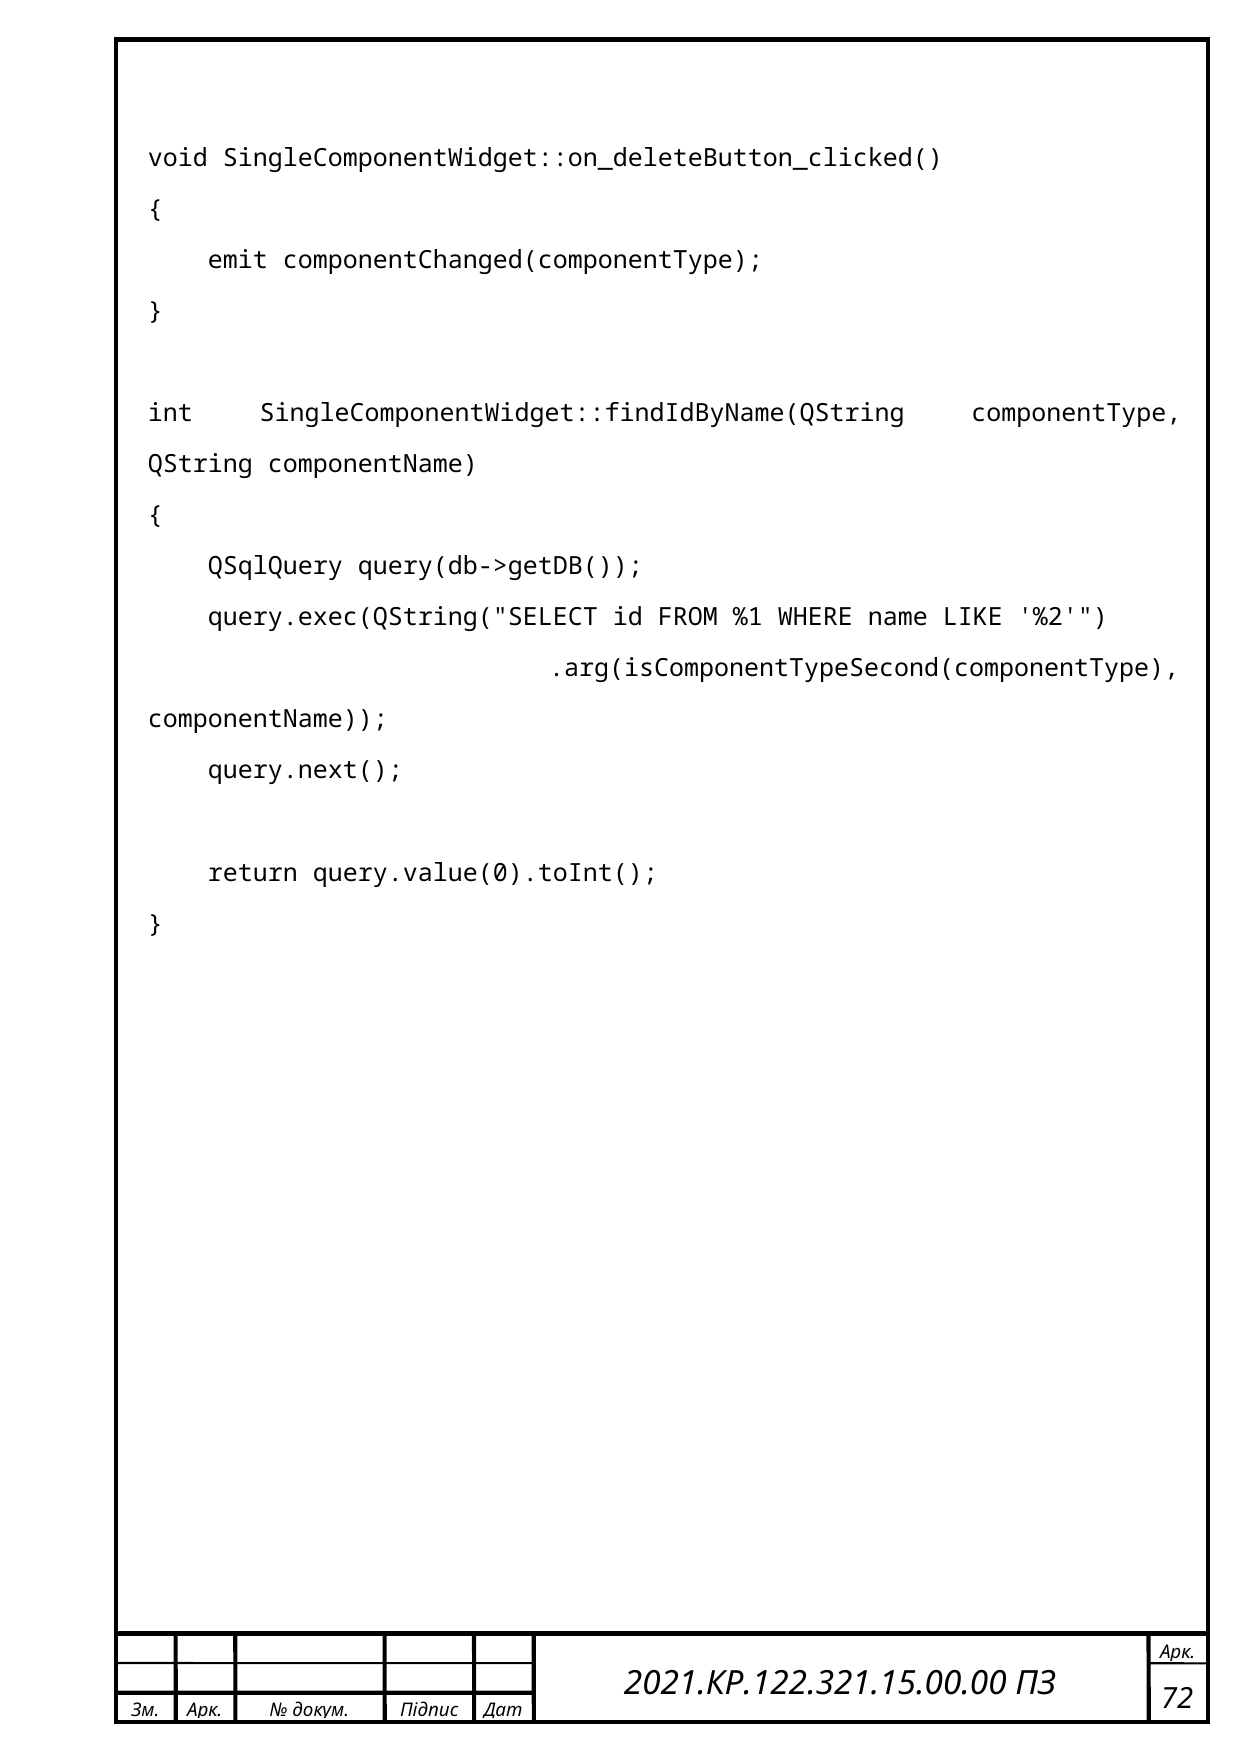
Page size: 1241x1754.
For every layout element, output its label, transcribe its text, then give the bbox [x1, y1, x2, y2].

text int SingleComponentWidget::findIdByName(QString componentType, QString componentName) [148, 395, 1181, 480]
text .arg(isComponentTypeSecond(componentType), componentName)); [148, 650, 1181, 735]
text query.next(); [148, 752, 1181, 786]
text { [148, 497, 1181, 531]
text { [148, 191, 1181, 225]
text } [148, 293, 1181, 327]
text } [148, 905, 1181, 939]
text return query.value(0).toInt(); [148, 854, 1181, 888]
text query.exec(QString("SELECT id FROM %1 WHERE name LIKE '%2'") [148, 599, 1181, 633]
text QSqlQuery query(db->getDB()); [148, 548, 1181, 582]
text emit componentChanged(componentType); [148, 242, 1181, 276]
text void SingleComponentWidget::on_deleteButton_clicked() [148, 140, 1181, 174]
